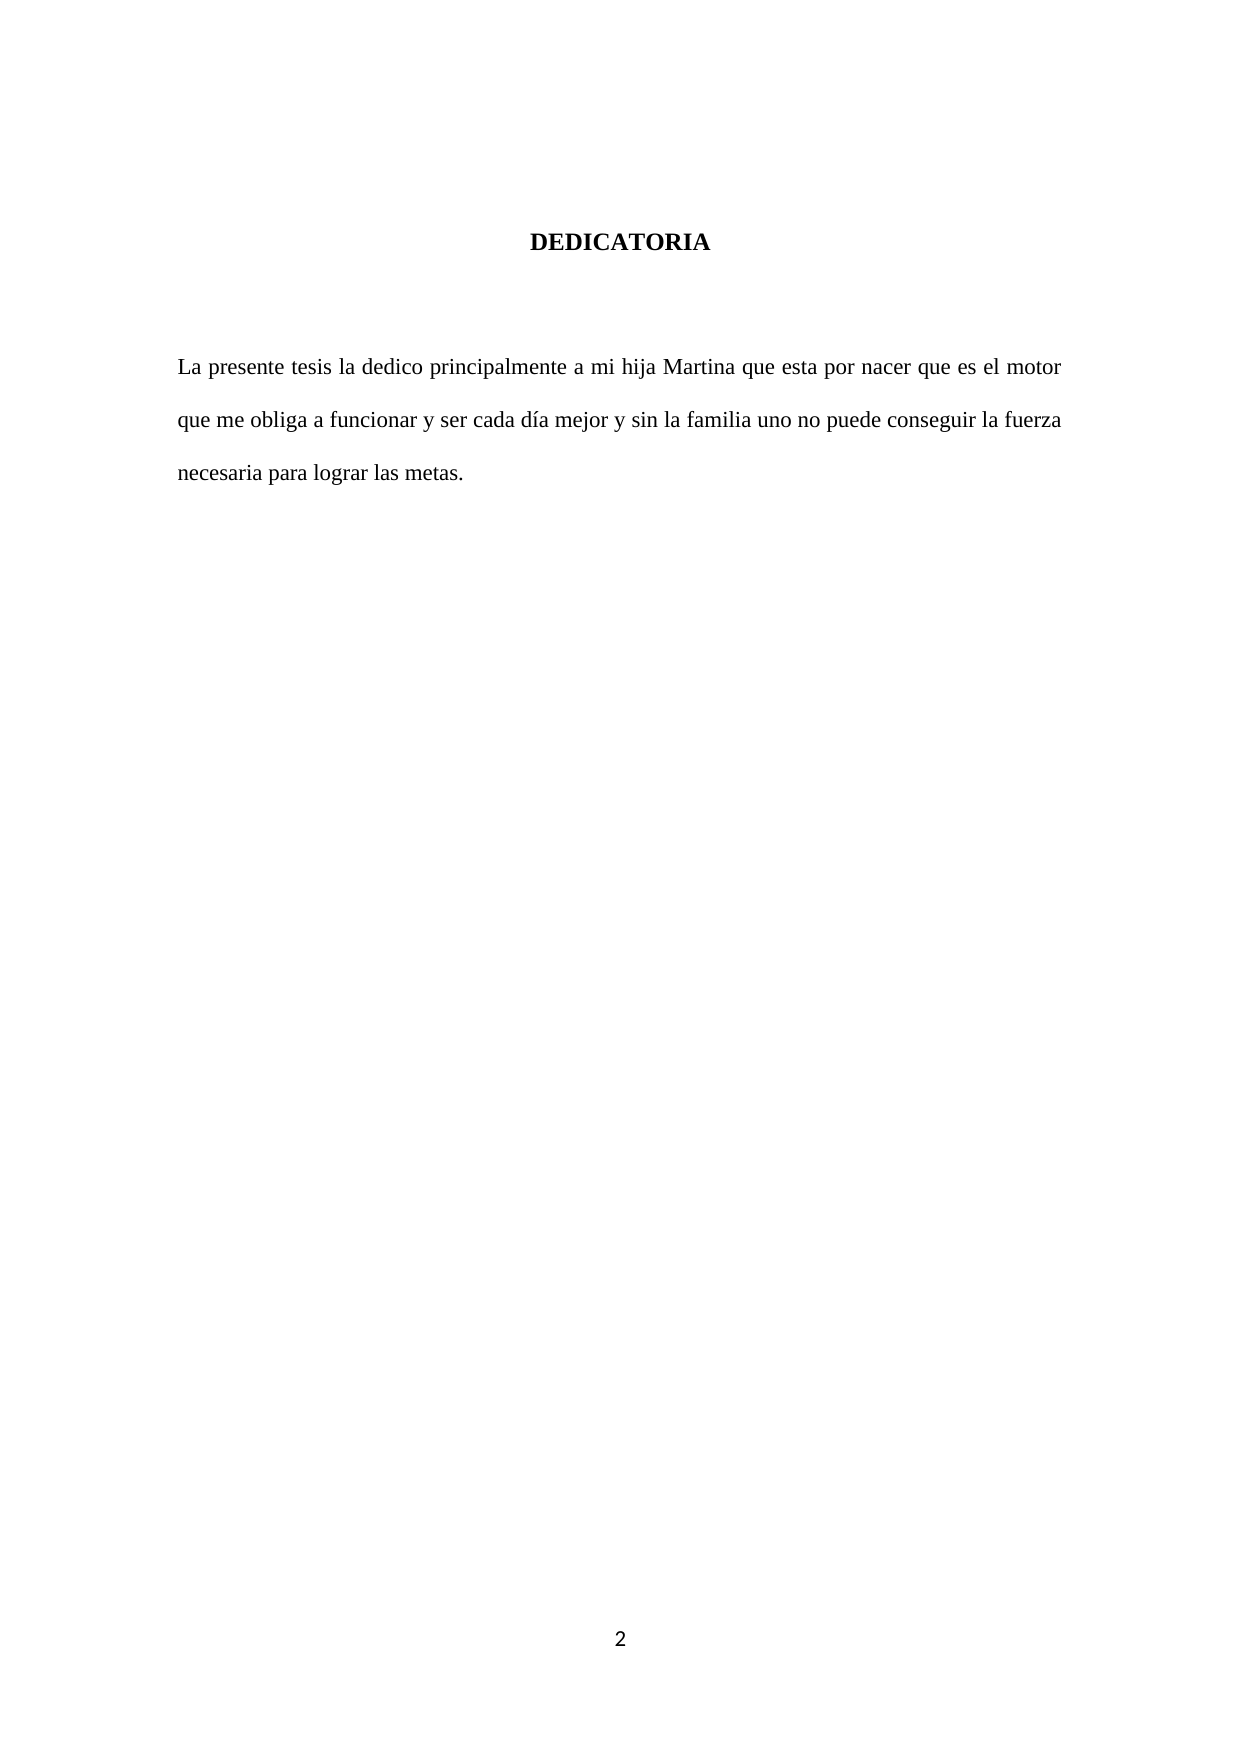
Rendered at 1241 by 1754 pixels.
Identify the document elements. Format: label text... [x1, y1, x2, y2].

text La presente tesis la dedico principalmente a mi hija Martina que esta por nacer que es el motor que me obliga a funcionar y ser cada día mejor y sin la familia uno no puede conseguir la fuerza necesaria para lograr las metas. [177, 353, 1063, 485]
text DEDICATORIA [177, 227, 1063, 255]
